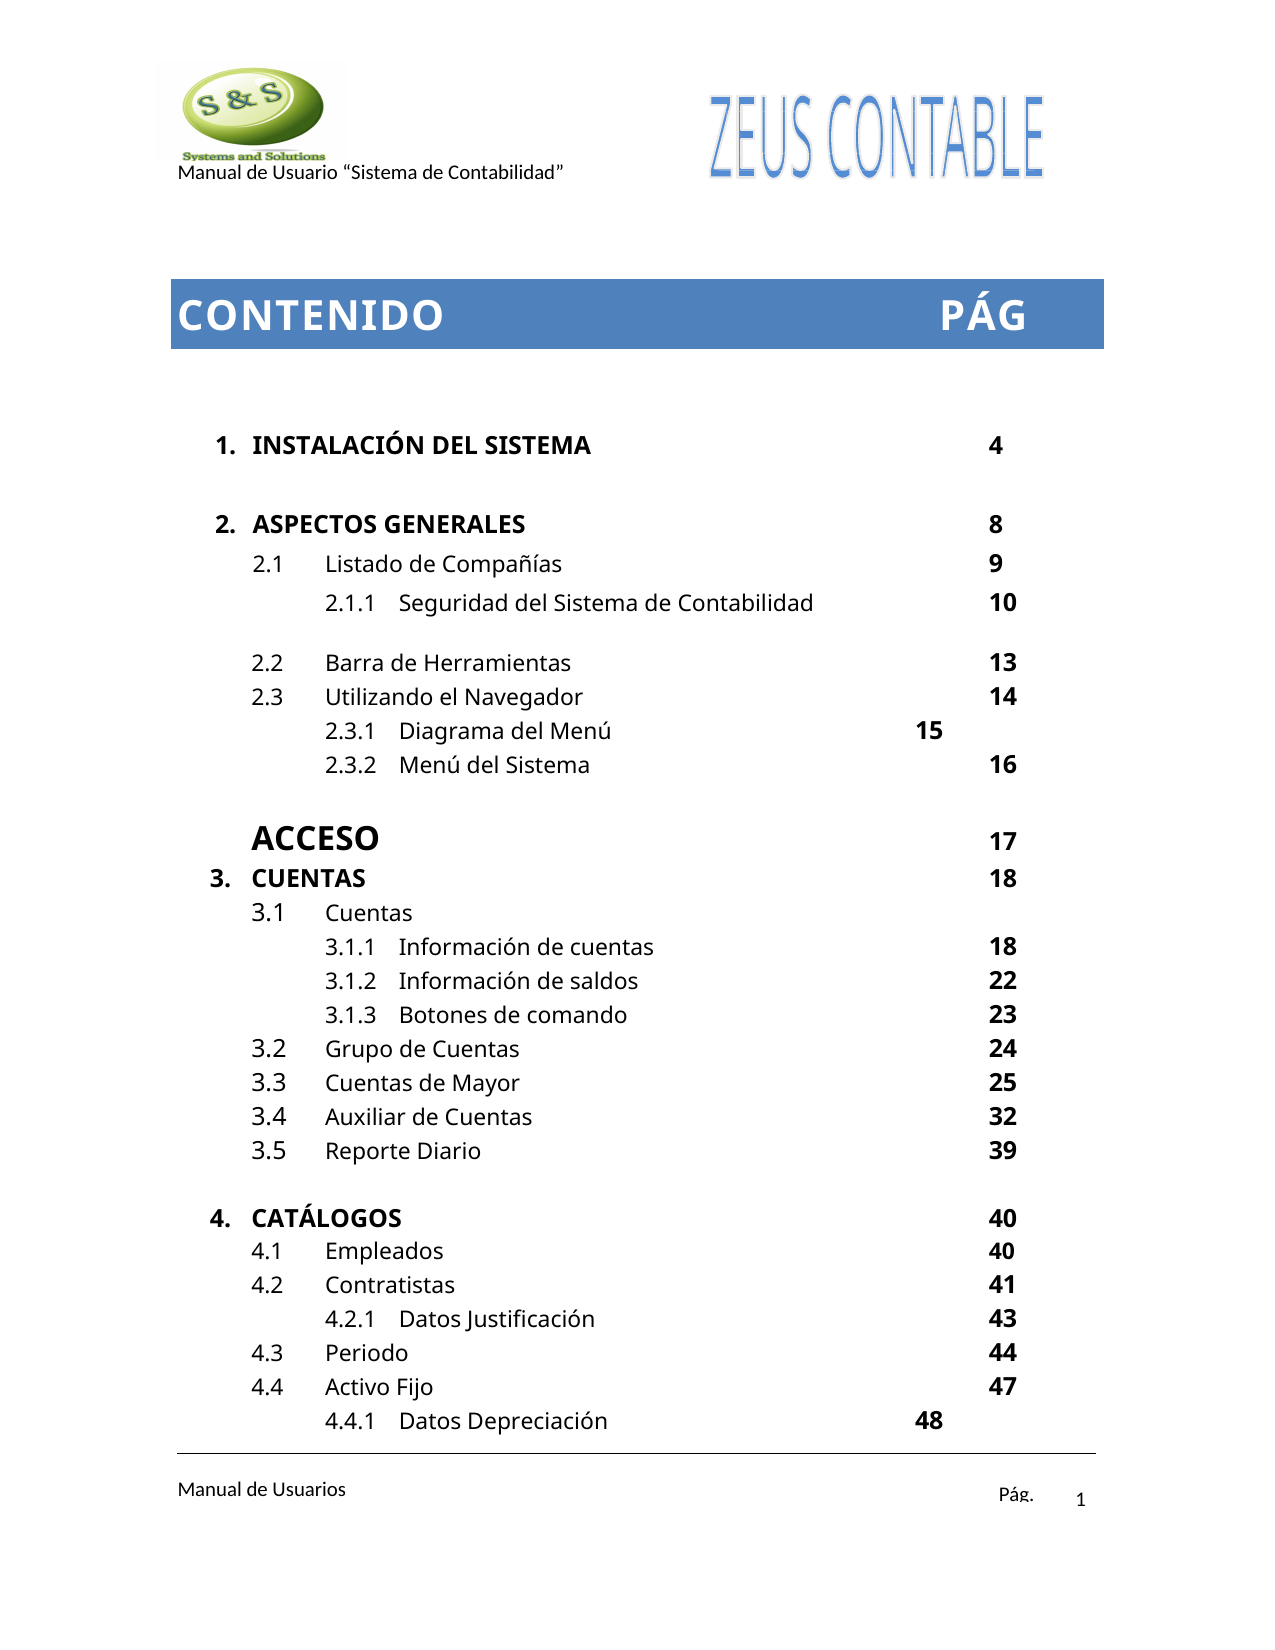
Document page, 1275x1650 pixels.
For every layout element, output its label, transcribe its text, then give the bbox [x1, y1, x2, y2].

text 4. CATÁLOGOS 40 [177, 1201, 1098, 1235]
text ACCESO 17 [177, 815, 1098, 860]
text 3.1.3 Botones de comando 23 [177, 997, 1098, 1031]
text 4.2.1 Datos Justificación 43 [177, 1300, 1098, 1334]
text 3.1 Cuentas [177, 894, 1098, 928]
text 3.5 Reporte Diario 39 [177, 1133, 1098, 1167]
list INSTALACIÓN DEL SISTEMA 4 [215, 428, 1098, 462]
text 3. CUENTAS 18 [177, 860, 1098, 894]
text 4.4 Activo Fijo 47 [177, 1368, 1098, 1403]
text 3.3 Cuentas de Mayor 25 [177, 1065, 1098, 1099]
list ASPECTOS GENERALES 8 [215, 506, 1098, 540]
text 4.3 Periodo 44 [177, 1334, 1098, 1368]
text 3.2 Grupo de Cuentas 24 [177, 1031, 1098, 1065]
subtitle CONTENIDO PÁG [177, 286, 1098, 342]
text 3.4 Auxiliar de Cuentas 32 [177, 1099, 1098, 1133]
text 4.2 Contratistas 41 [177, 1266, 1098, 1300]
text 2.3.1 Diagrama del Menú 15 [177, 713, 1098, 747]
picture [155, 61, 348, 161]
text 2.3 Utilizando el Navegador 14 [177, 679, 1098, 713]
text 4.4.1 Datos Depreciación 48 [177, 1403, 1098, 1437]
text 4.1 Empleados 40 [177, 1235, 1098, 1266]
list 2.1 Listado de Compañías 9 [252, 546, 1098, 579]
list 2.1.1 Seguridad del Sistema de Contabilidad 10 [252, 585, 1098, 619]
text 2.2 Barra de Herramientas 13 [177, 645, 1098, 679]
text 3.1.1 Información de cuentas 18 3.1.2 Información de saldos 22 [177, 928, 1098, 997]
text 2.3.2 Menú del Sistema 16 [177, 747, 1098, 781]
